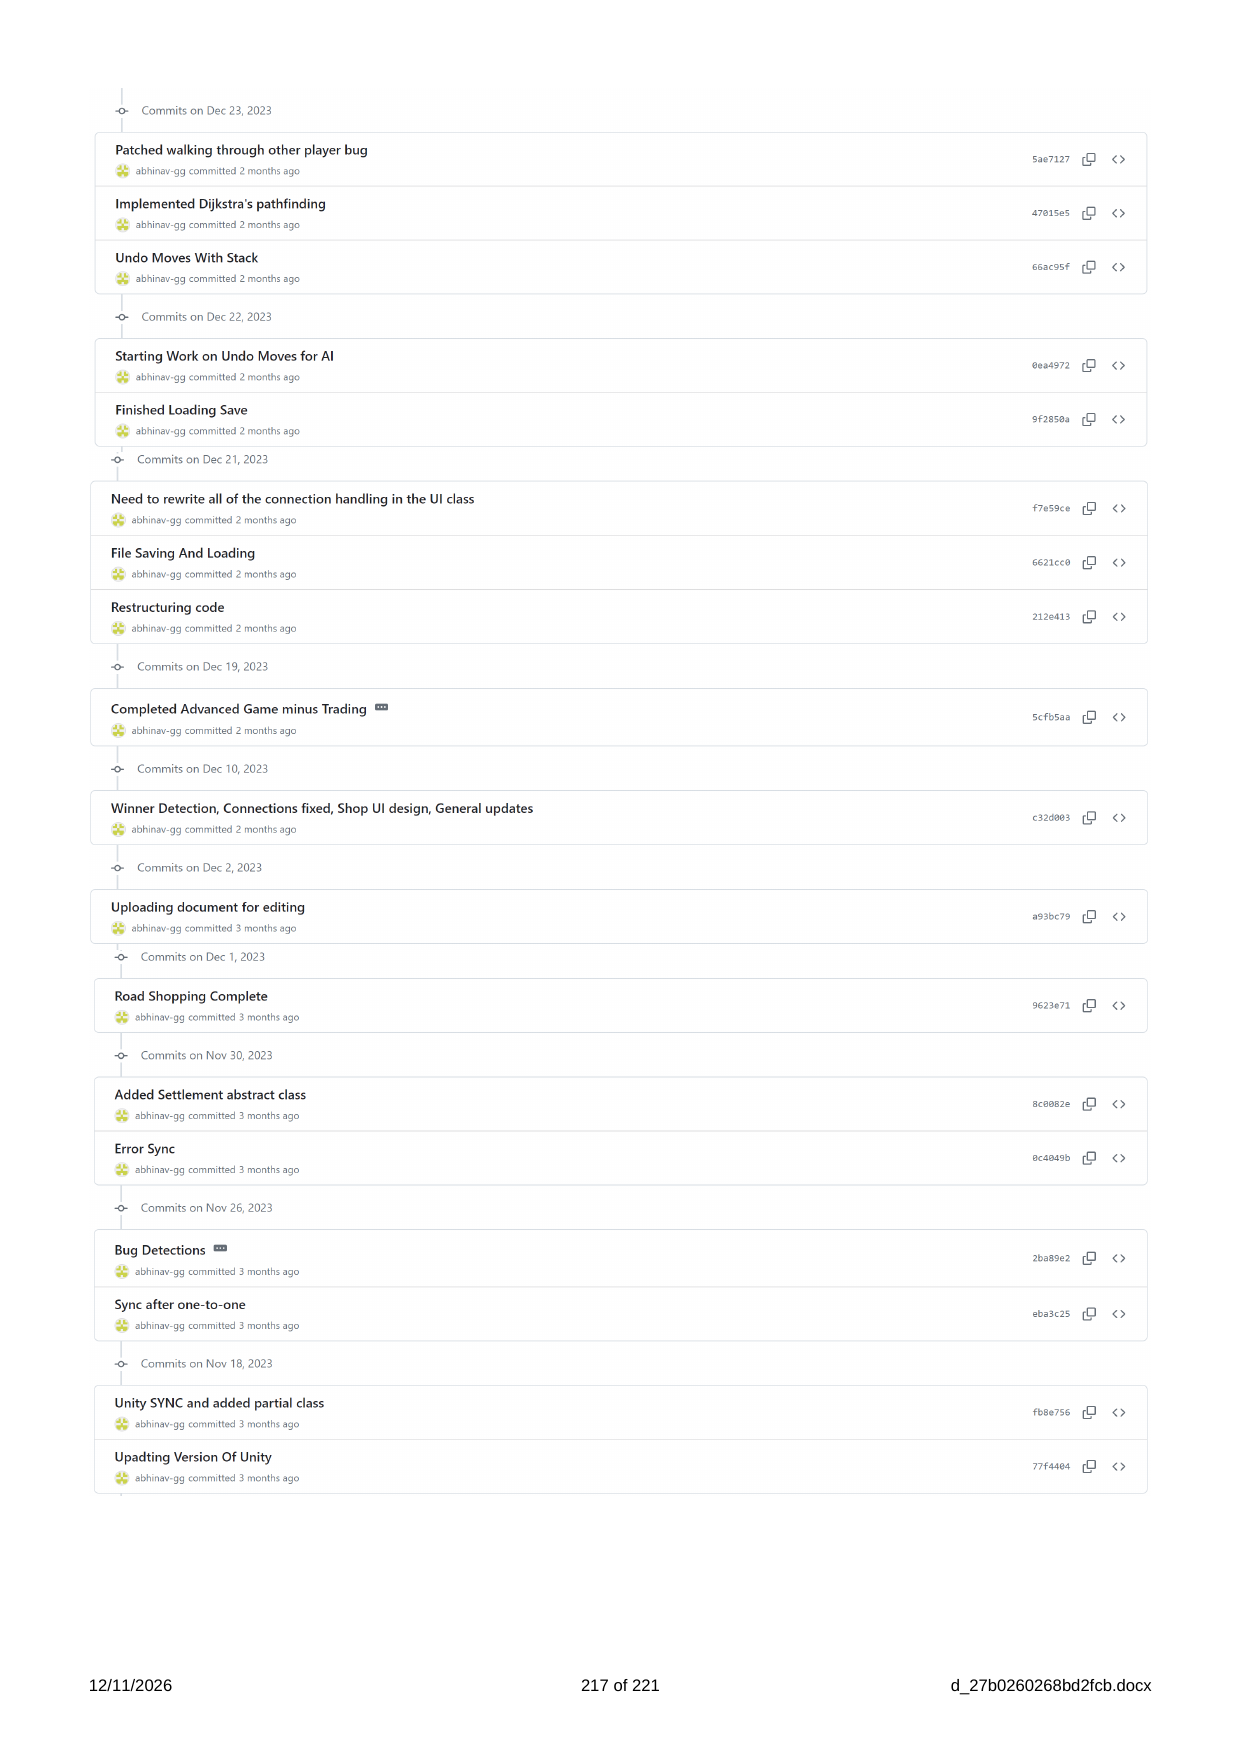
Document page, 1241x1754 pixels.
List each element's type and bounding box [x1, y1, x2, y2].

picture [88, 88, 1152, 1496]
